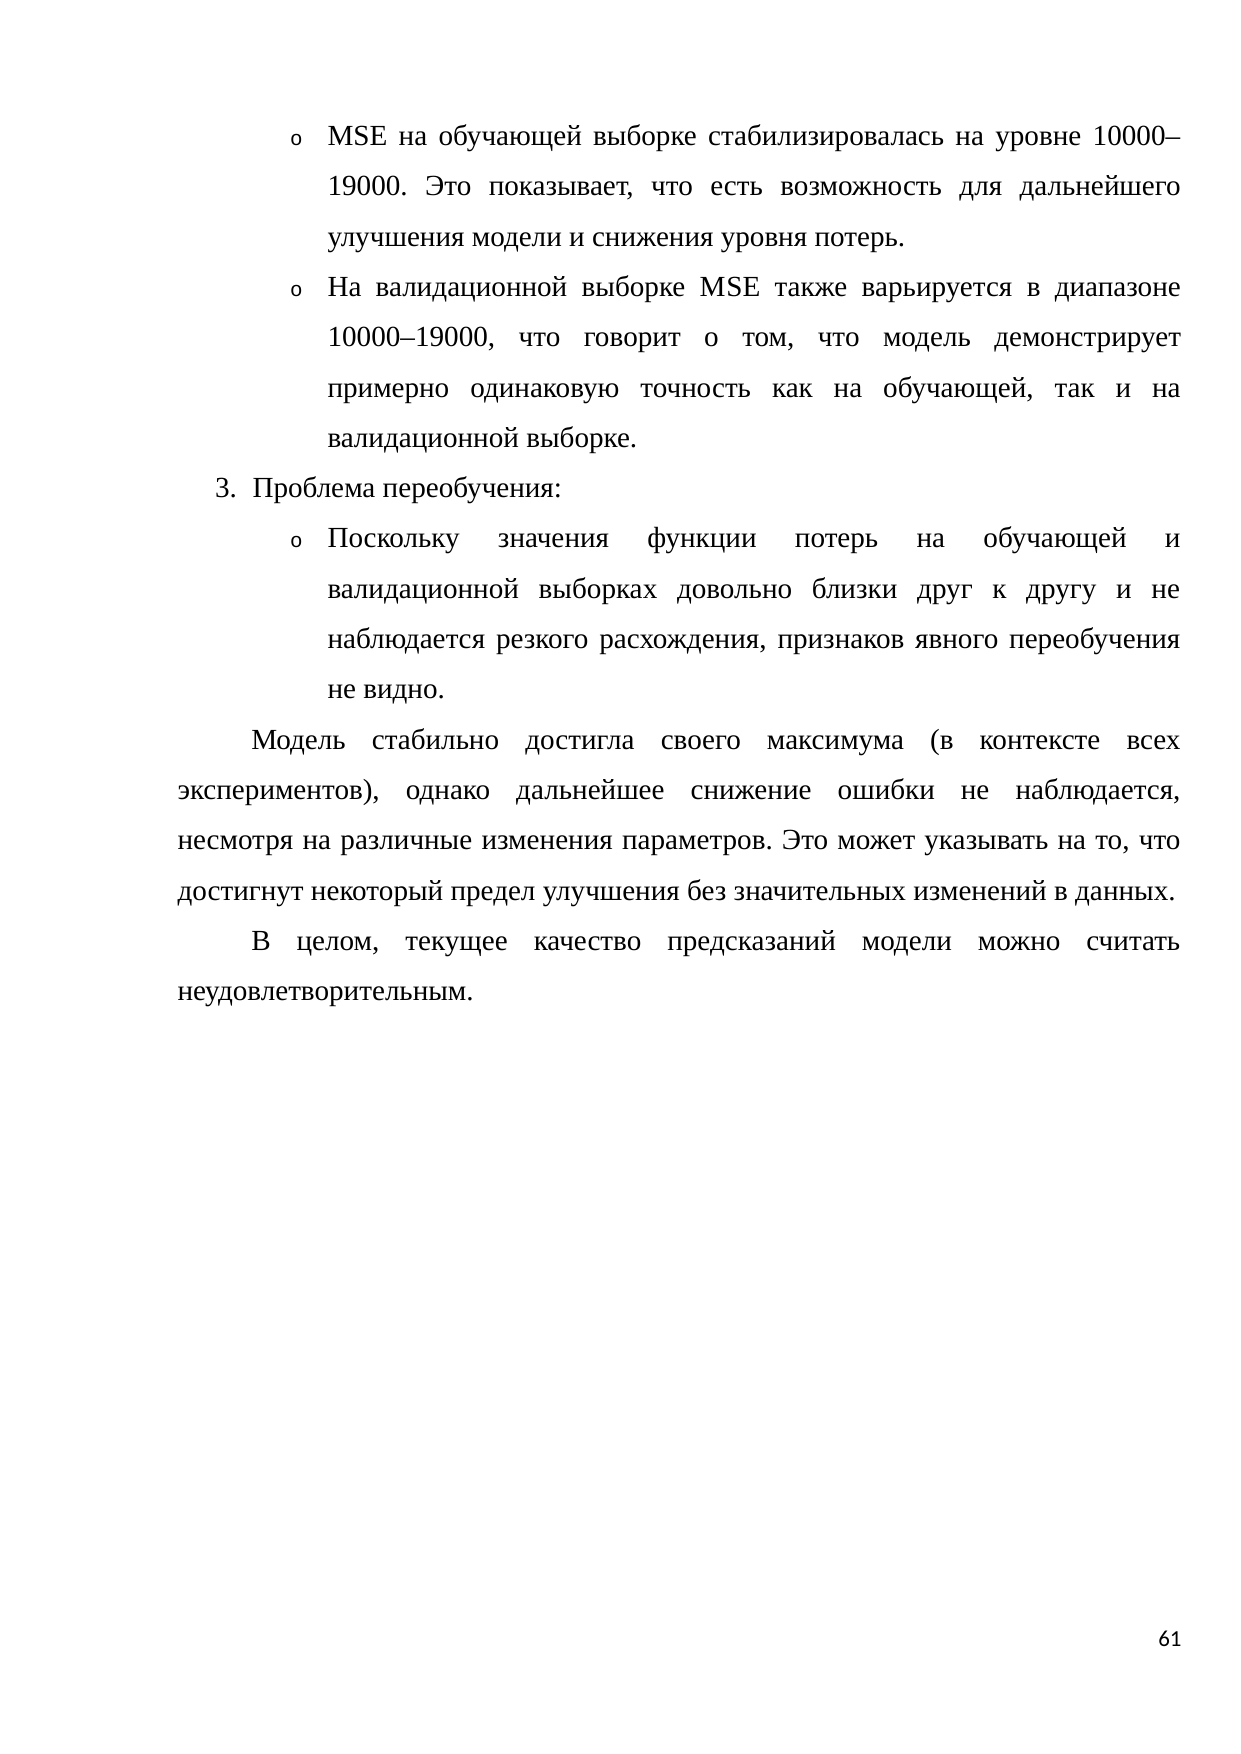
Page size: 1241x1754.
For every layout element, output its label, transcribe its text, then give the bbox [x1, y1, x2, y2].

list На валидационной выборке MSE также варьируется в диапазоне 10000–19000, что говорит о том, что модель демонстрирует примерно одинаковую точность как на обучающей, так и на валидационной выборке. [290, 269, 1181, 453]
list MSE на обучающей выборке стабилизировалась на уровне 10000–19000. Это показывает, что есть возможность для дальнейшего улучшения модели и снижения уровня потерь. [290, 118, 1181, 252]
text В целом, текущее качество предсказаний модели можно считать неудовлетворительным. [177, 923, 1181, 1007]
list Поскольку значения функции потерь на обучающей и валидационной выборках довольно близки друг к другу и не наблюдается резкого расхождения, признаков явного переобучения не видно. [290, 521, 1181, 705]
text Модель стабильно достигла своего максимума (в контексте всех экспериментов), однако дальнейшее снижение ошибки не наблюдается, несмотря на различные изменения параметров. Это может указывать на то, что достигнут некоторый предел улучшения без значительных изменений в данных. [177, 722, 1181, 906]
list Проблема переобучения: [215, 470, 1181, 504]
